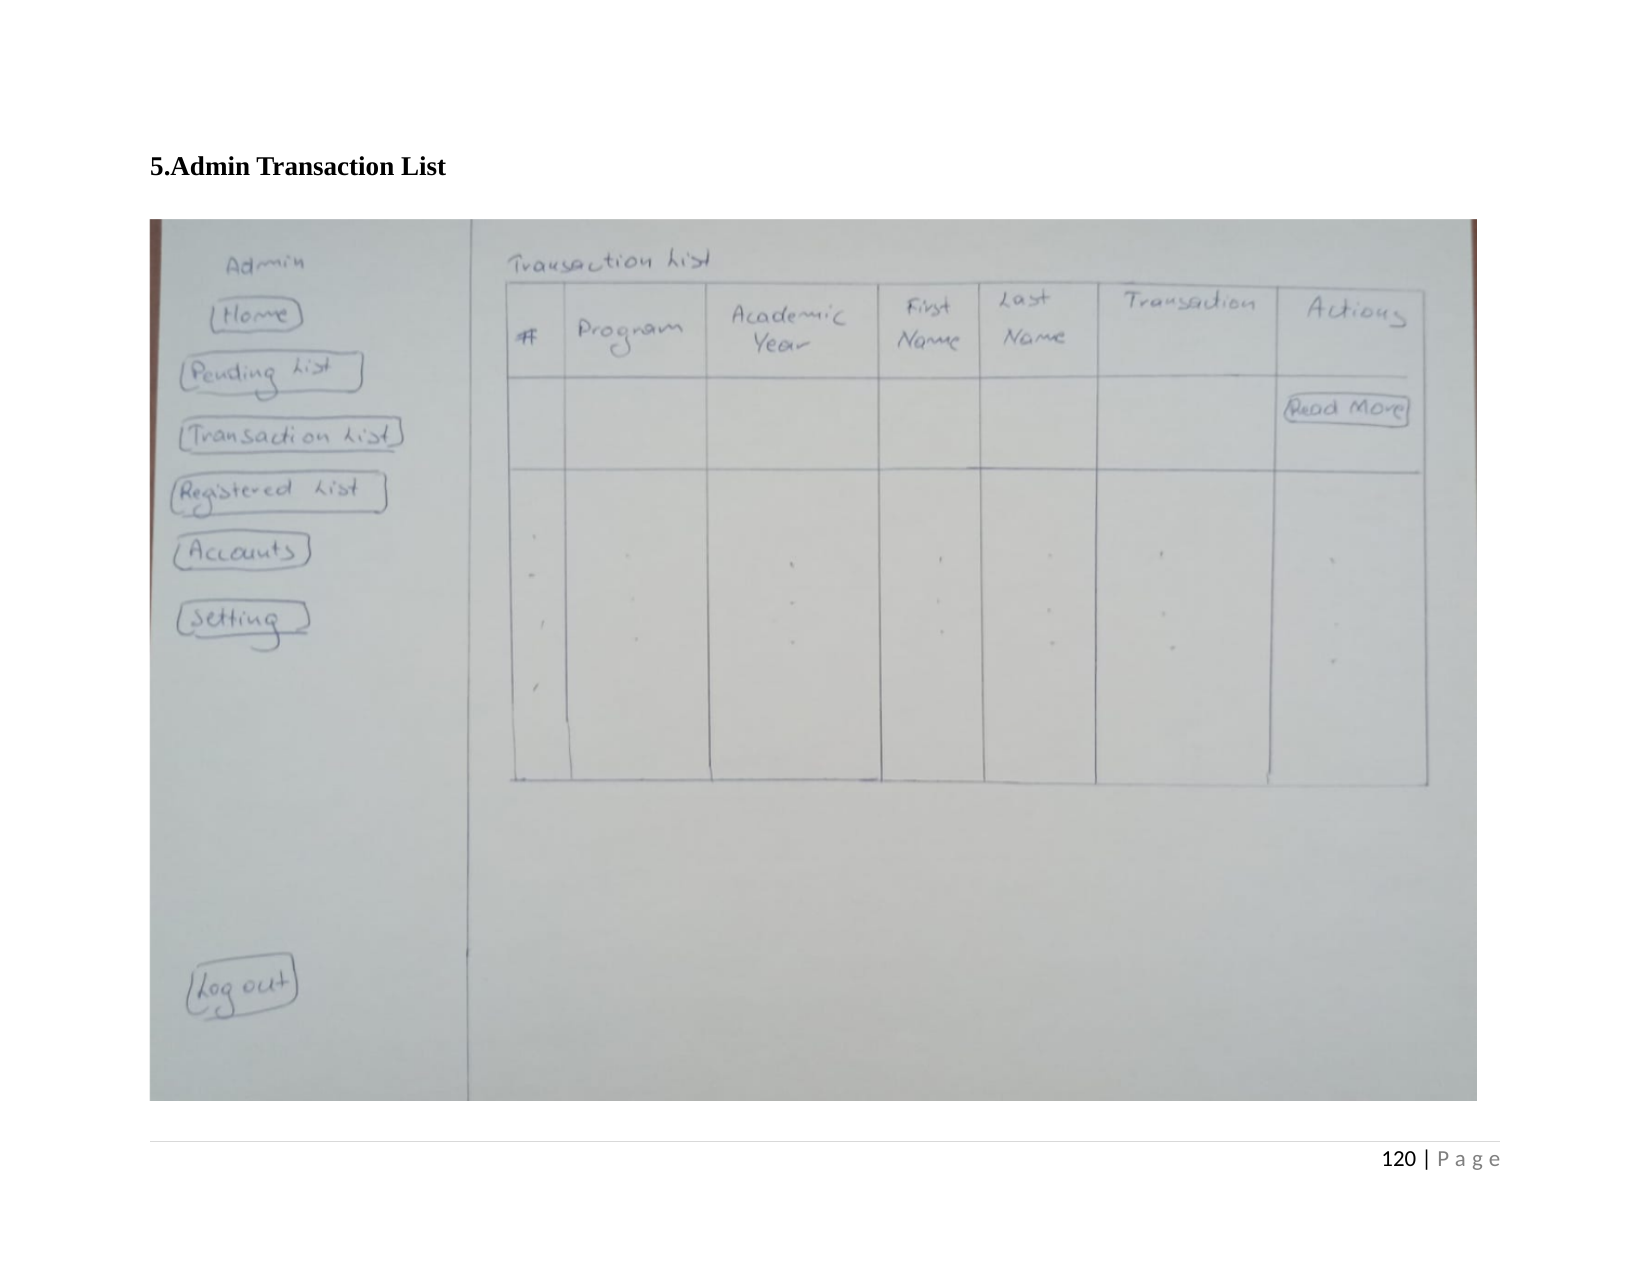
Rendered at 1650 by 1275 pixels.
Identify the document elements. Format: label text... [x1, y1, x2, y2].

picture [151, 220, 1477, 1101]
text 5.Admin Transaction List [150, 150, 1500, 181]
